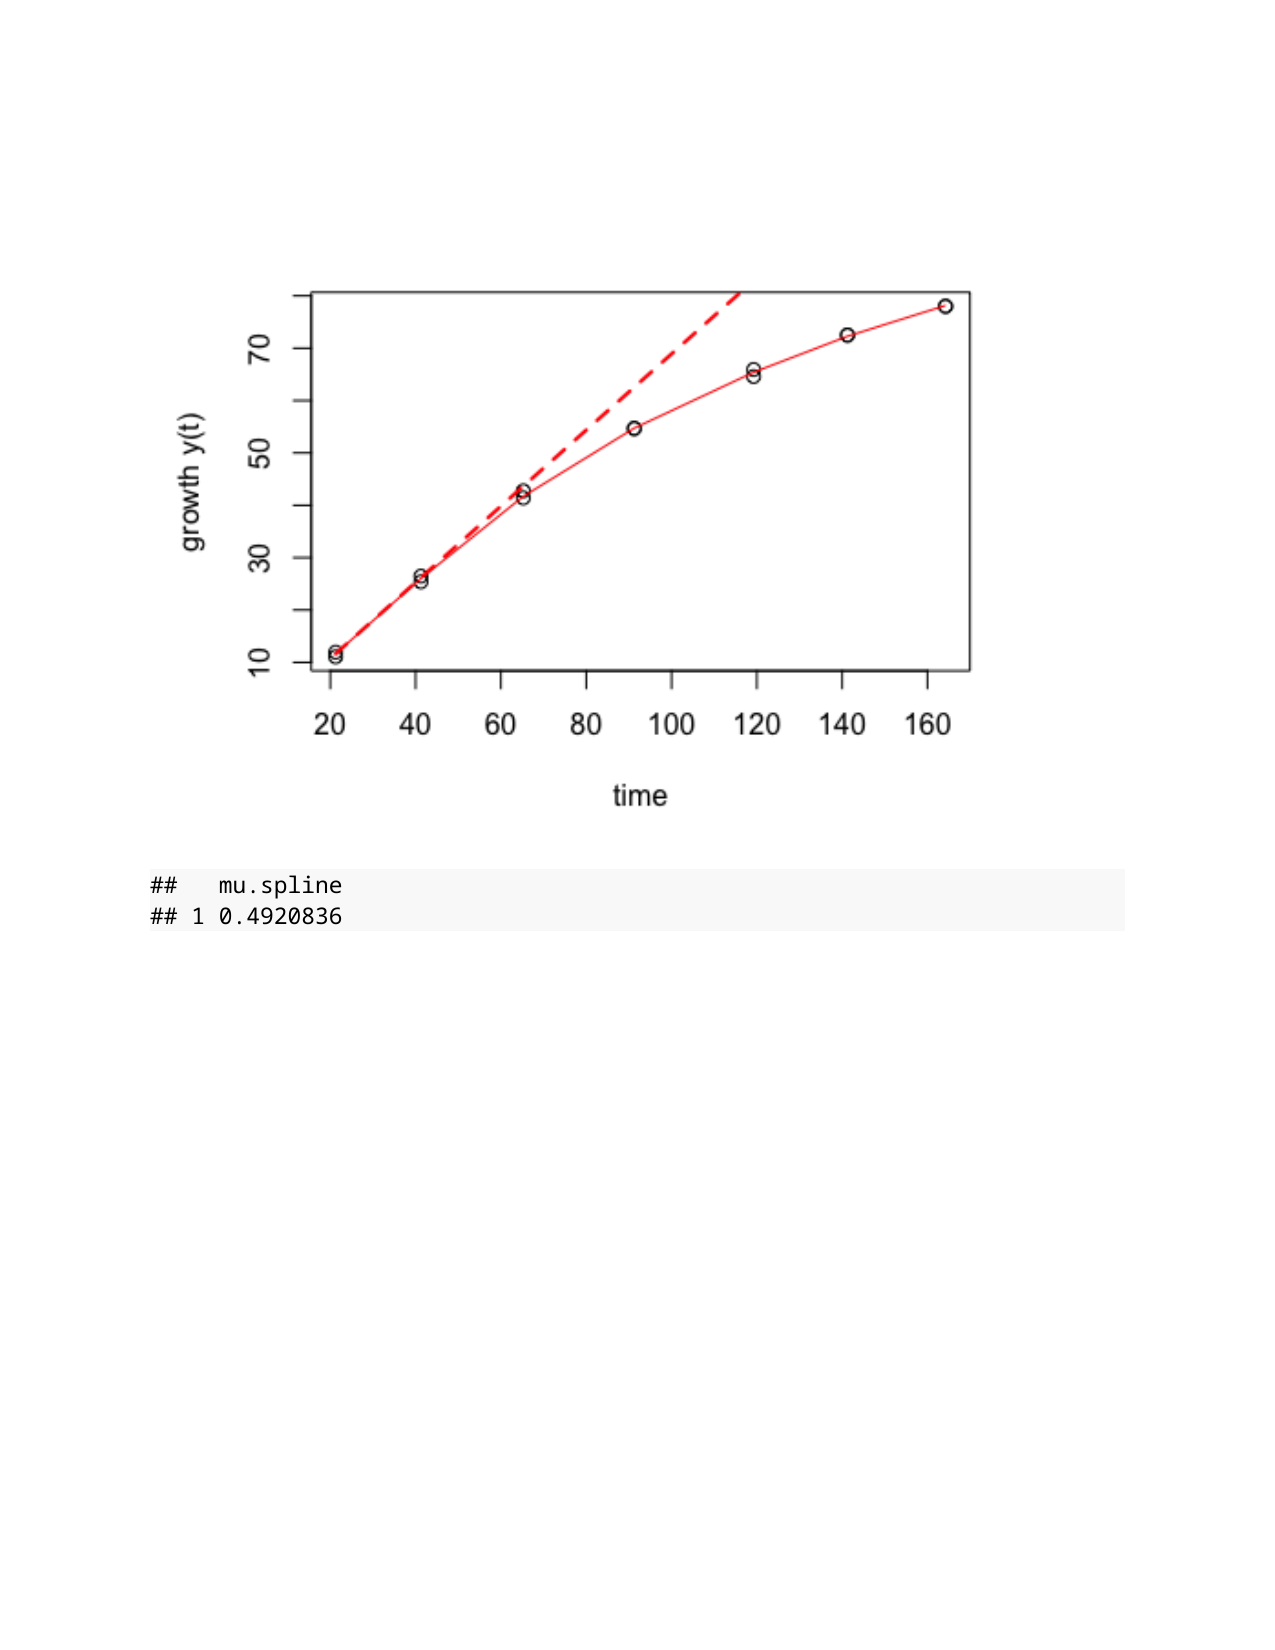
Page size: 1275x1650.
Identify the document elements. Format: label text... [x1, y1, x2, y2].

text ## mu.spline ## 1 0.4920836 [150, 869, 1125, 931]
picture [168, 150, 1044, 850]
